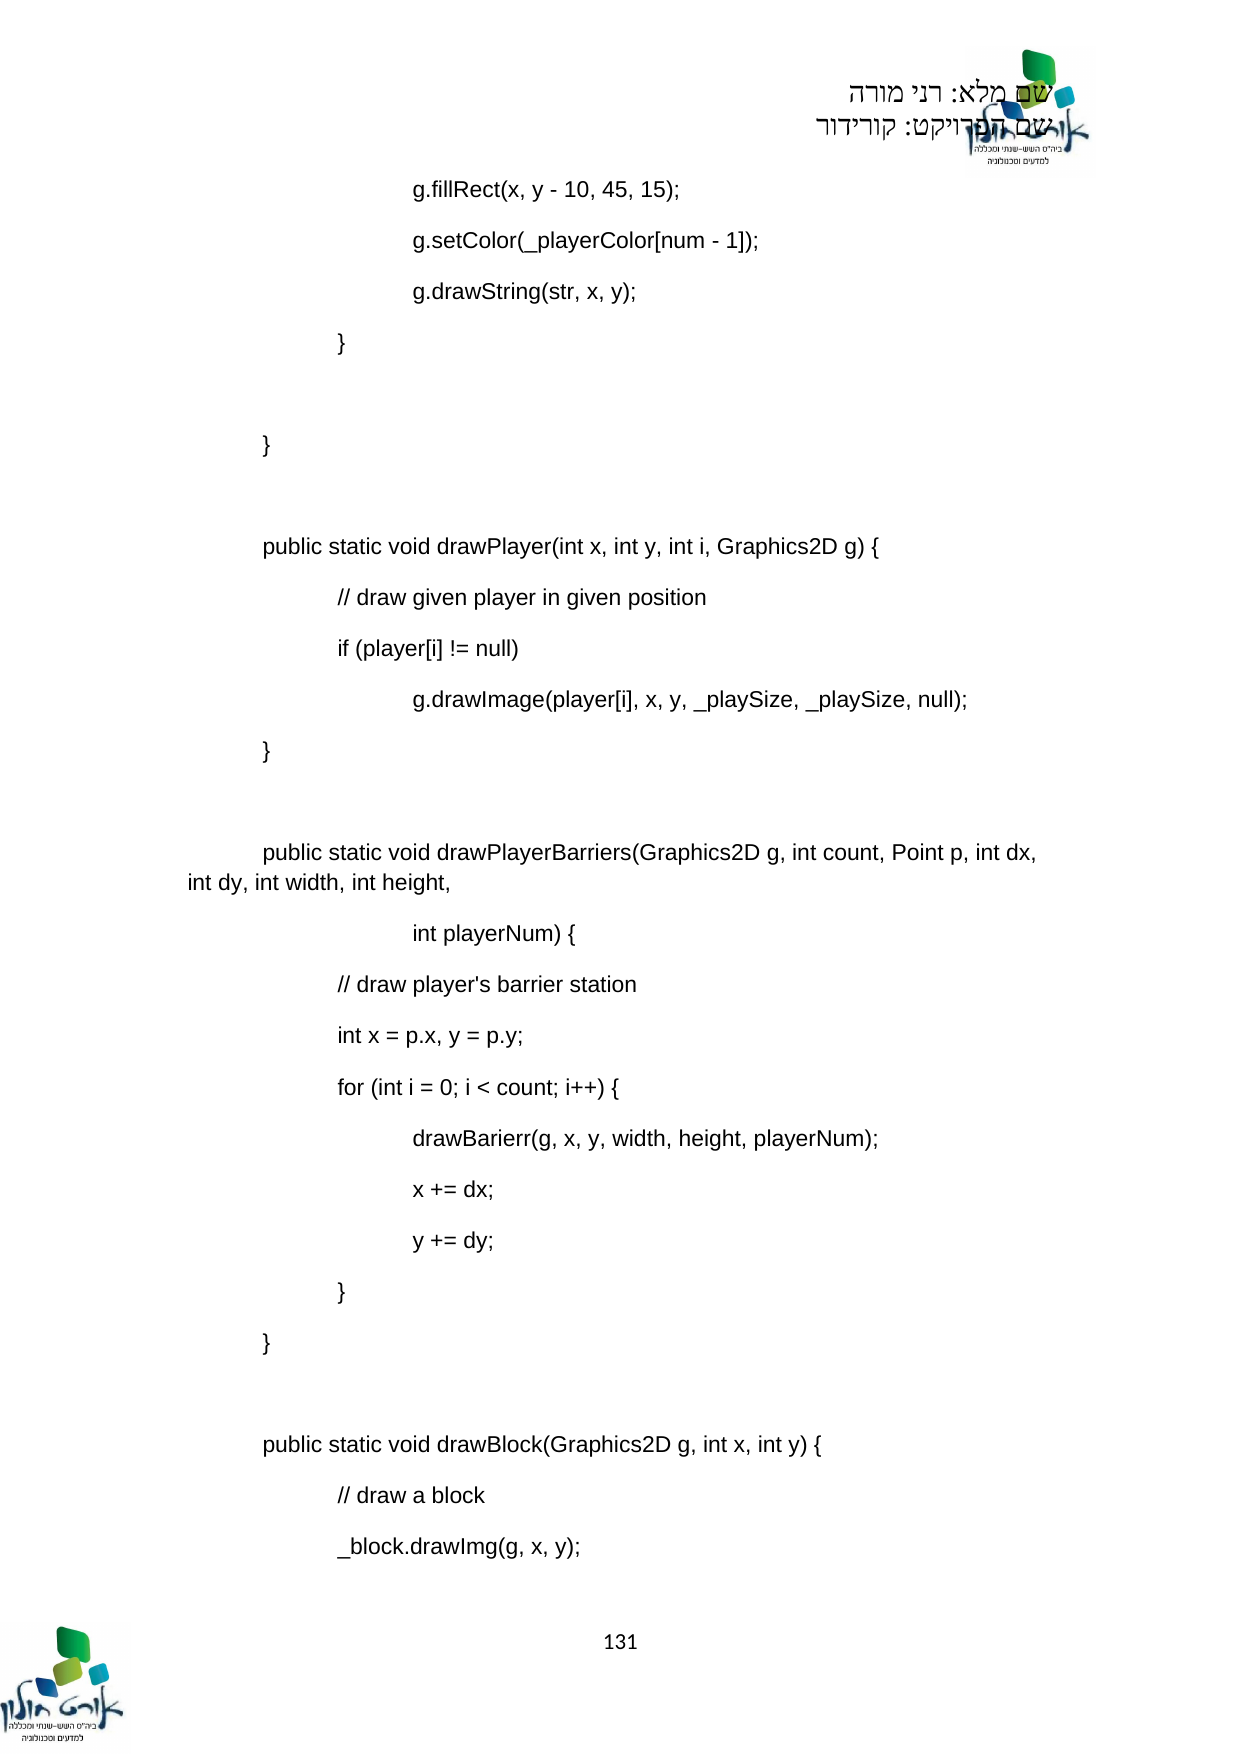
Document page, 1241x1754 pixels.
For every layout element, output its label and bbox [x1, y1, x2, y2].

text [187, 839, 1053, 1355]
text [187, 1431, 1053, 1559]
picture [0, 1622, 131, 1754]
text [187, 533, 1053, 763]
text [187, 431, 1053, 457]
picture [965, 46, 1097, 178]
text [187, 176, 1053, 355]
